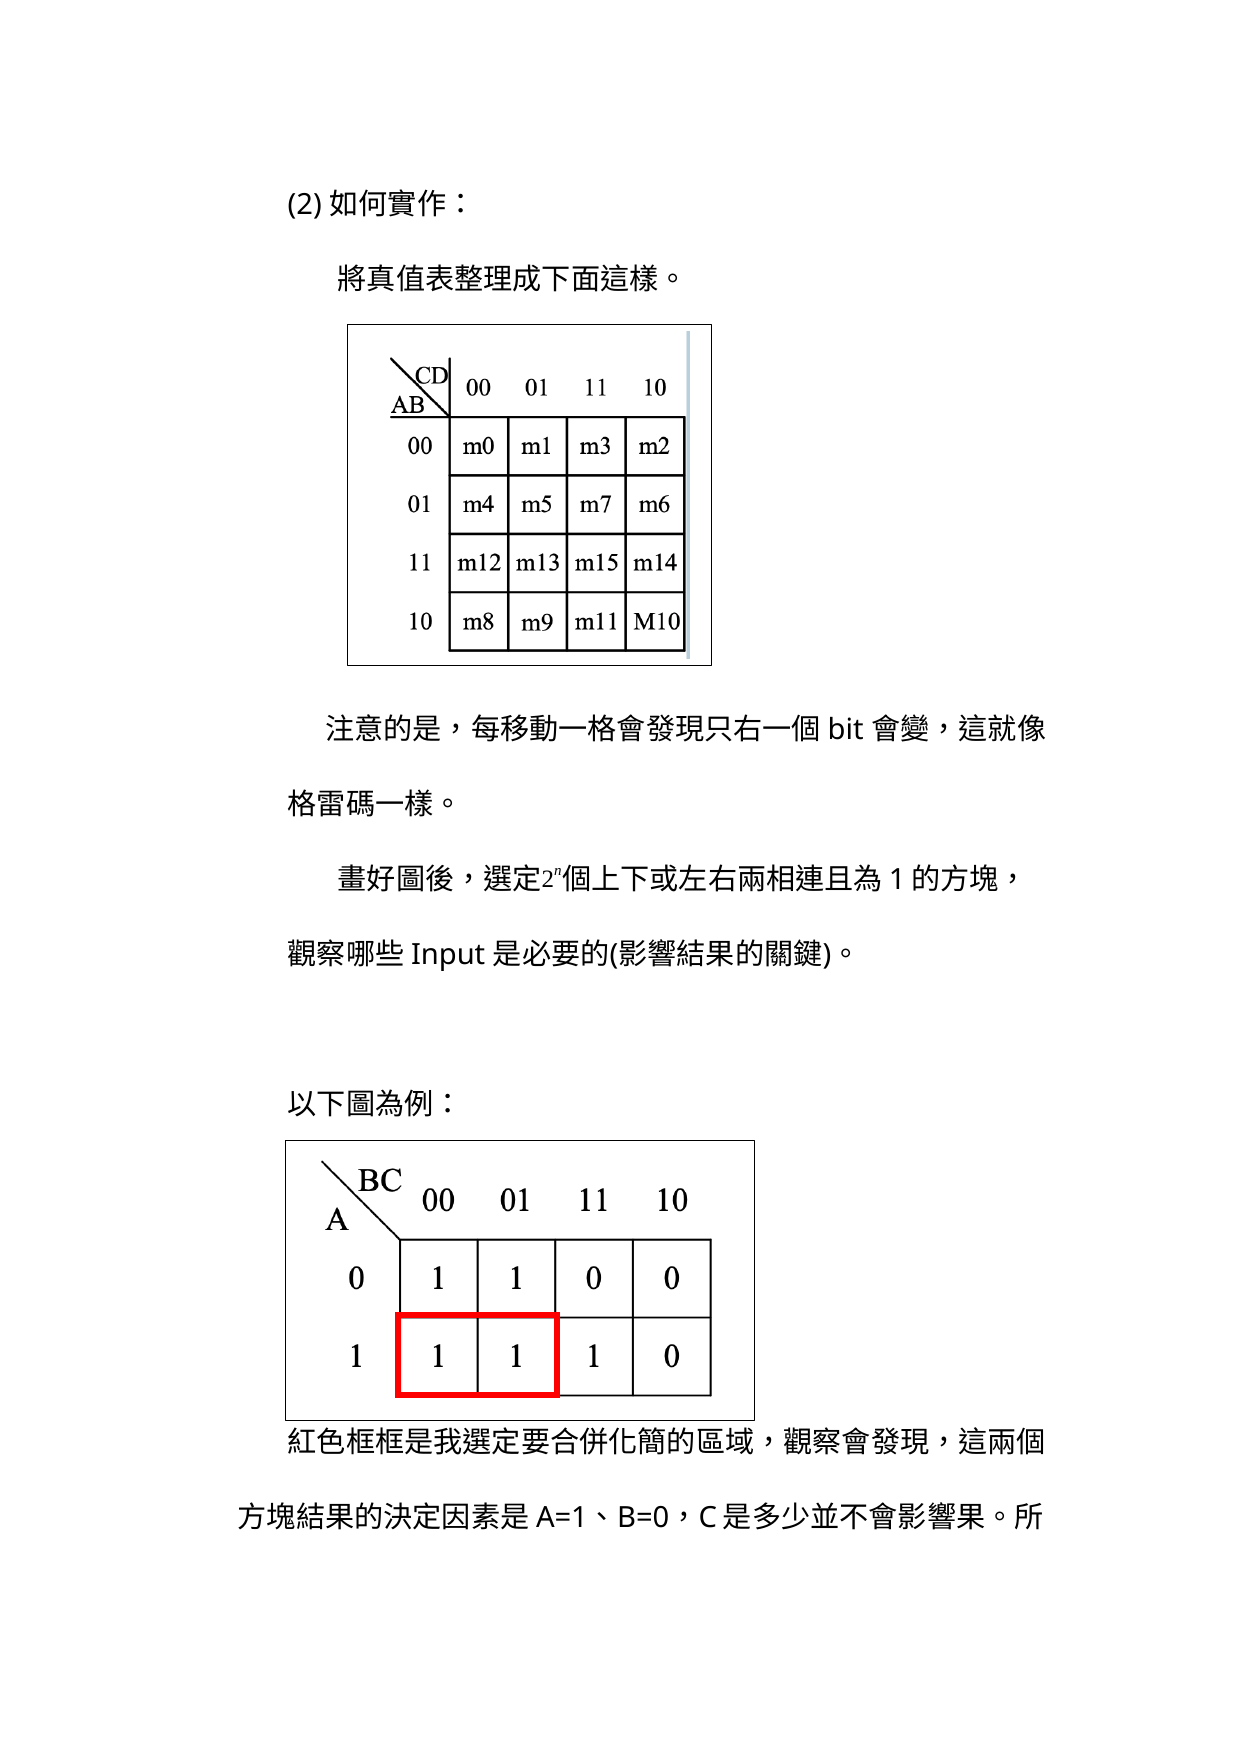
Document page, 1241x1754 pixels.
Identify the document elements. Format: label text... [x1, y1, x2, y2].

text 畫好圖後，選定個上下或左右兩相連且為1的方塊，觀察哪些 Input 是必要的(影響結果的關鍵)。 [287, 839, 1053, 989]
text 以下圖為例： [237, 1064, 1053, 1139]
picture [362, 331, 690, 659]
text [237, 1402, 1053, 1552]
list (2) 如何實作： [275, 164, 1053, 239]
text 注意的是，每移動一格會發現只右一個 bit 會變，這就像格雷碼一樣。 [287, 689, 1053, 839]
picture [300, 1148, 740, 1410]
list 將真值表整理成下面這樣。 [275, 239, 1053, 314]
